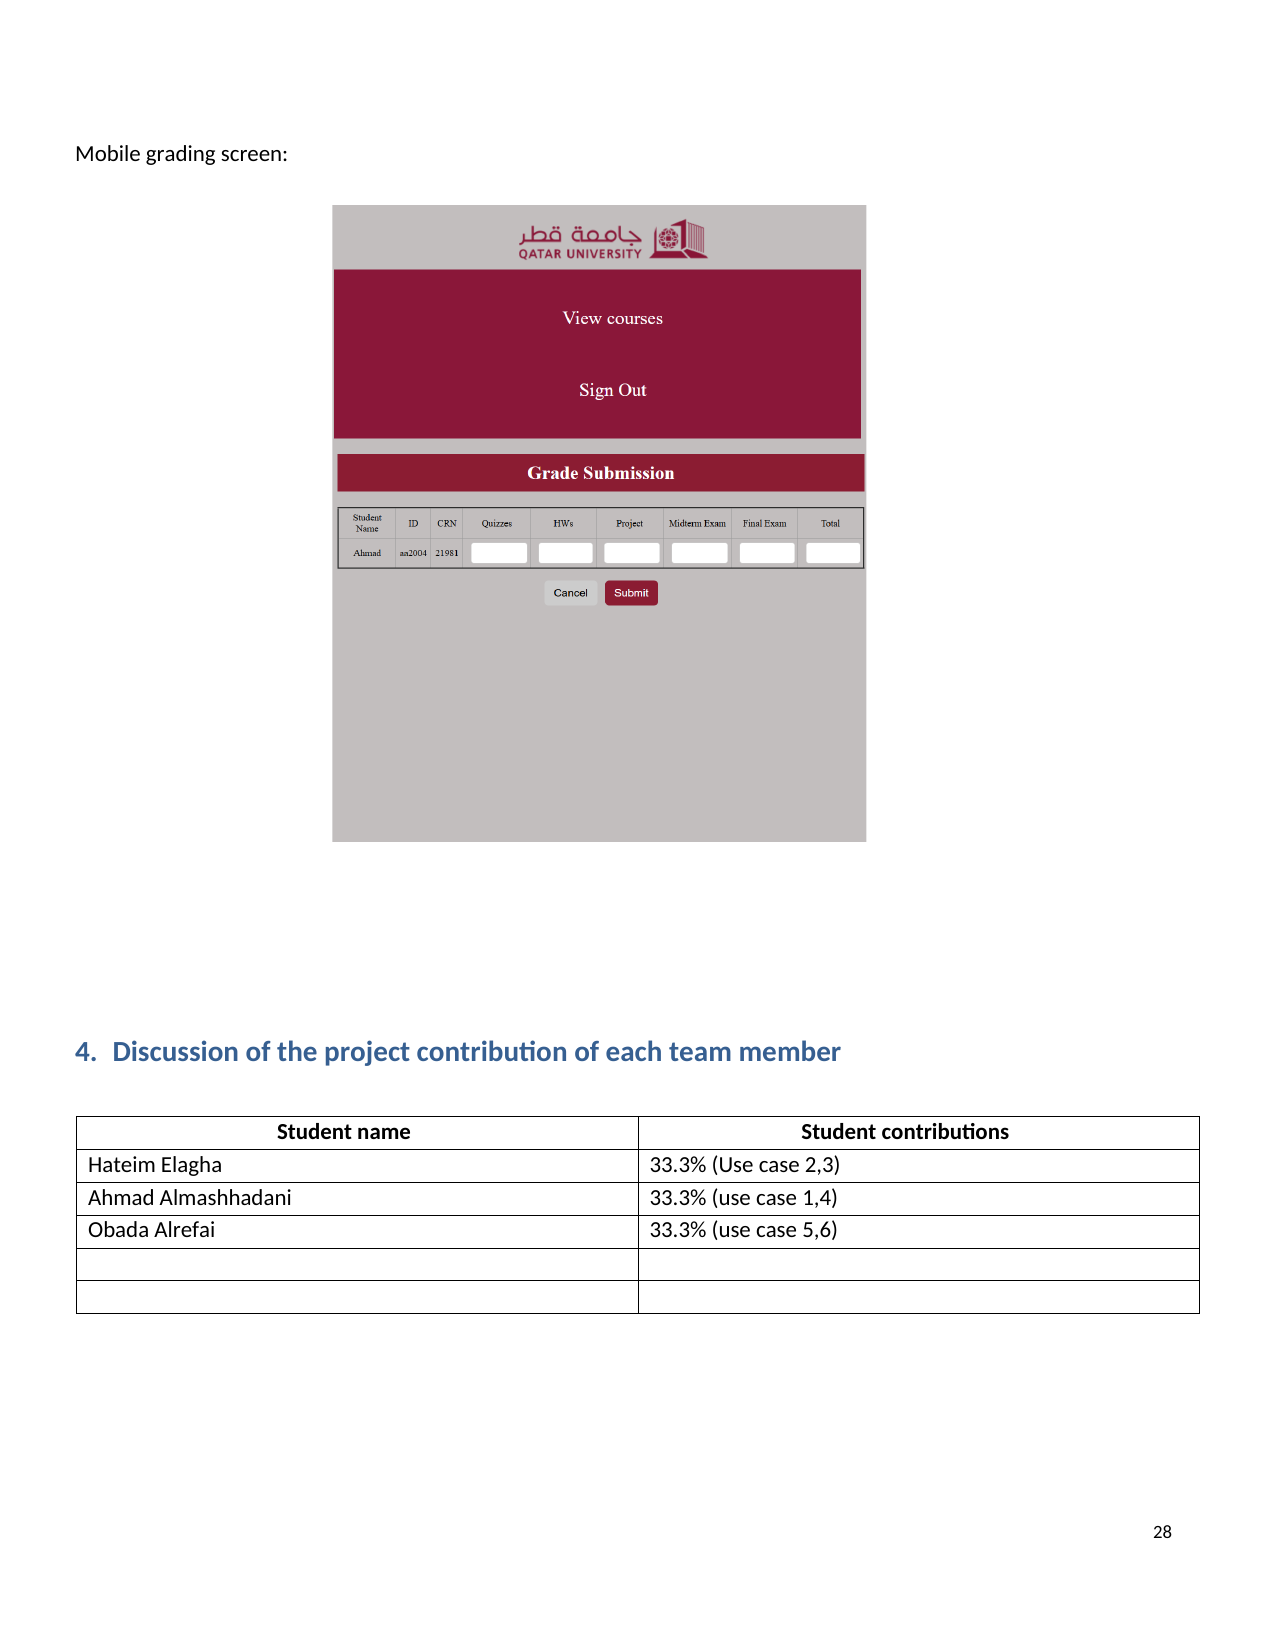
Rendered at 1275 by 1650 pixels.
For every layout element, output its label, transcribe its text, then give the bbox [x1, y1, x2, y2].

table_cell [77, 1281, 638, 1313]
table_header Student contributions [639, 1117, 1199, 1149]
table_cell [639, 1249, 1199, 1280]
table_cell [639, 1281, 1199, 1313]
text Mobile grading screen: [75, 139, 1173, 167]
table_cell 33.3% (use case 5,6) [639, 1216, 1199, 1247]
table_cell [77, 1249, 638, 1280]
picture [332, 205, 867, 842]
table_cell 33.3% (Use case 2,3) [639, 1150, 1199, 1182]
table_header Student name [77, 1117, 638, 1149]
table_cell Obada Alrefai [77, 1216, 638, 1247]
table_cell Hateim Elagha [77, 1150, 638, 1182]
table_cell 33.3% (use case 1,4) [639, 1183, 1199, 1214]
table_cell Ahmad Almashhadani [77, 1183, 638, 1214]
subtitle Discussion of the project contribution of each team member [75, 1033, 1173, 1068]
